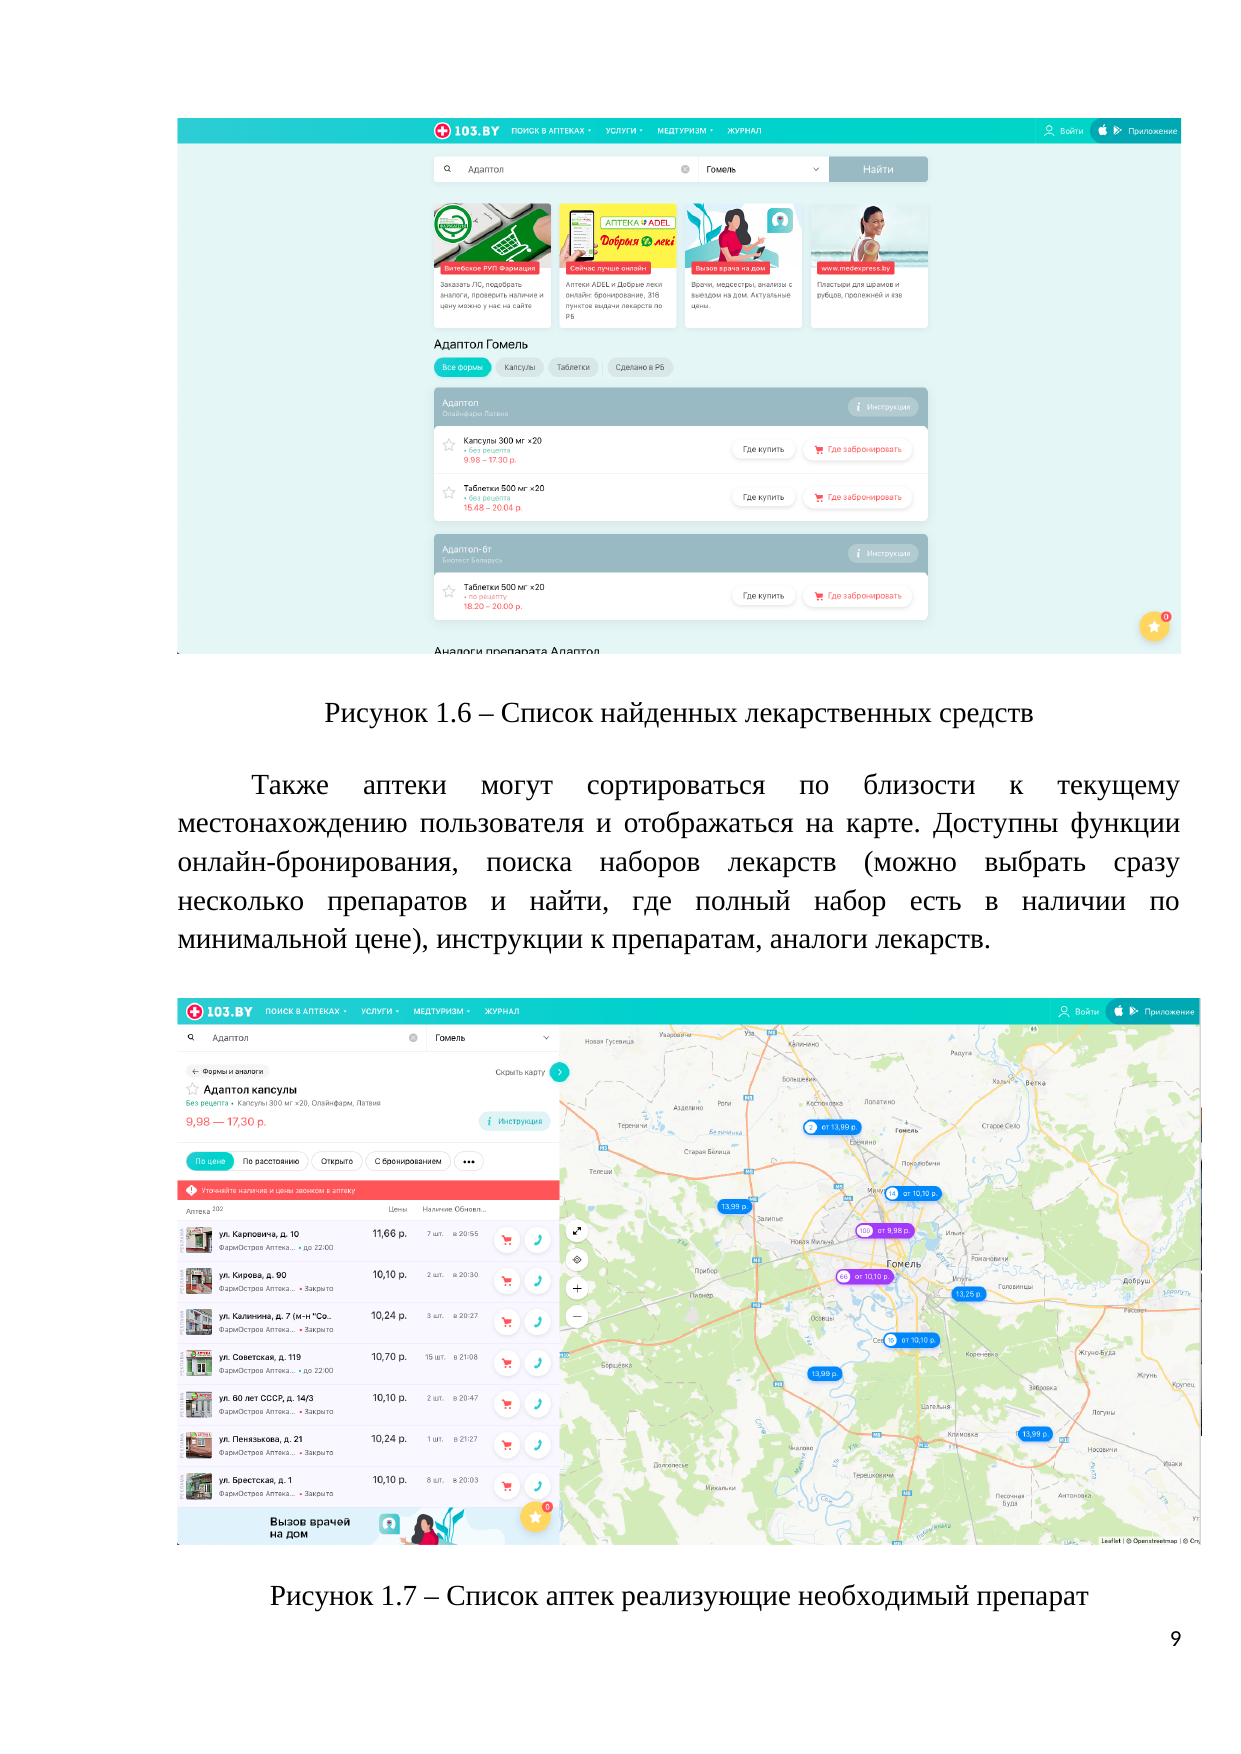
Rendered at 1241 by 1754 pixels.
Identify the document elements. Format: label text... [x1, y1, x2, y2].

text Рисунок 1.6 – Список найденных лекарственных средств [177, 695, 1181, 728]
picture [177, 998, 1202, 1545]
picture [177, 118, 1182, 654]
text Также аптеки могут сортироваться по близости к текущему местонахождению пользователя и отображаться на карте. Доступны функции онлайн-бронирования, поиска наборов лекарств (можно выбрать сразу несколько препаратов и найти, где полный набор есть в наличии по минимальной цене), инструкции к препаратам, аналоги лекарств. [177, 767, 1181, 955]
text Рисунок 1.7 – Список аптек реализующие необходимый препарат [177, 1578, 1181, 1611]
